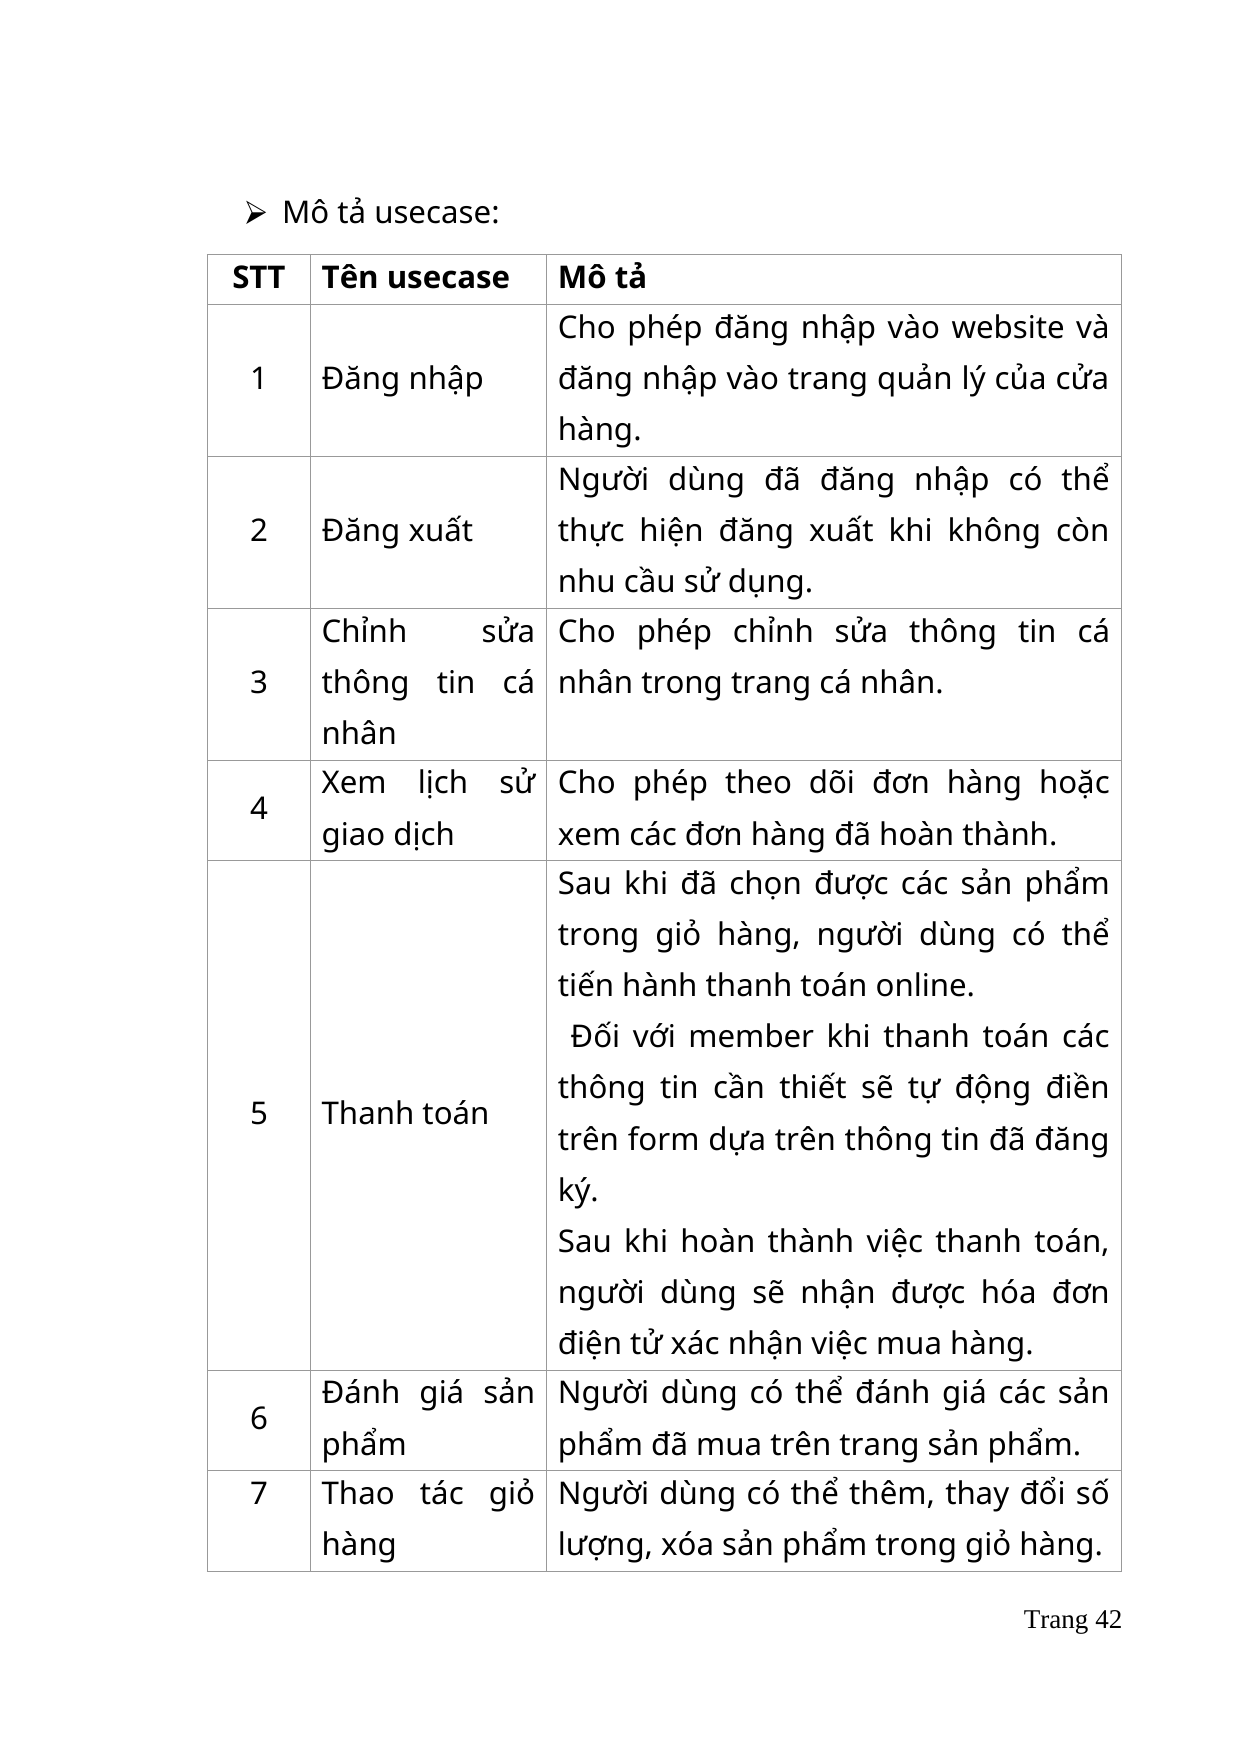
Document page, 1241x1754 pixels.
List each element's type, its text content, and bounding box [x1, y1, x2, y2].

table_cell 5 [208, 861, 310, 1369]
table_cell 4 [208, 761, 310, 860]
table_header STT [208, 255, 310, 304]
table_cell 3 [208, 609, 310, 759]
table_cell 1 [208, 305, 310, 456]
table_cell Người dùng đã đăng nhập có thể thực hiện đăng xuất khi không còn nhu cầu sử dụng. [547, 457, 1121, 608]
list Mô tả usecase: [244, 177, 1122, 241]
table_cell Cho phép đăng nhập vào website và đăng nhập vào trang quản lý của cửa hàng. [547, 305, 1121, 456]
table_cell Đăng nhập [311, 305, 546, 456]
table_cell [547, 1471, 1121, 1571]
table_cell Sau khi đã chọn được các sản phẩm trong giỏ hàng, người dùng có thể tiến hành thanh toán online. Đối với member khi thanh toán các thông tin cần thiết sẽ tự động điền trên form dựa trên thông tin đã đăng ký. Sau khi hoàn thành việc thanh toán, người dùng sẽ nhận được hóa đơn điện tử xác nhận việc mua hàng. [547, 861, 1121, 1369]
table_cell 7 [208, 1471, 310, 1571]
table_cell Cho phép chỉnh sửa thông tin cá nhân trong trang cá nhân. [547, 609, 1121, 759]
table_cell Đánh giá sản phẩm [311, 1371, 546, 1470]
table_cell Thao tác giỏ hàng [311, 1471, 546, 1571]
table_cell Thanh toán [311, 861, 546, 1369]
table_cell 2 [208, 457, 310, 608]
table_header Tên usecase [311, 255, 546, 304]
table_cell Cho phép theo dõi đơn hàng hoặc xem các đơn hàng đã hoàn thành. [547, 761, 1121, 860]
table_cell Người dùng có thể đánh giá các sản phẩm đã mua trên trang sản phẩm. [547, 1371, 1121, 1470]
table_cell Chỉnh sửa thông tin cá nhân [311, 609, 546, 759]
table_cell Đăng xuất [311, 457, 546, 608]
table_cell 6 [208, 1371, 310, 1470]
table_header Mô tả [547, 255, 1121, 304]
table_cell Xem lịch sử giao dịch [311, 761, 546, 860]
